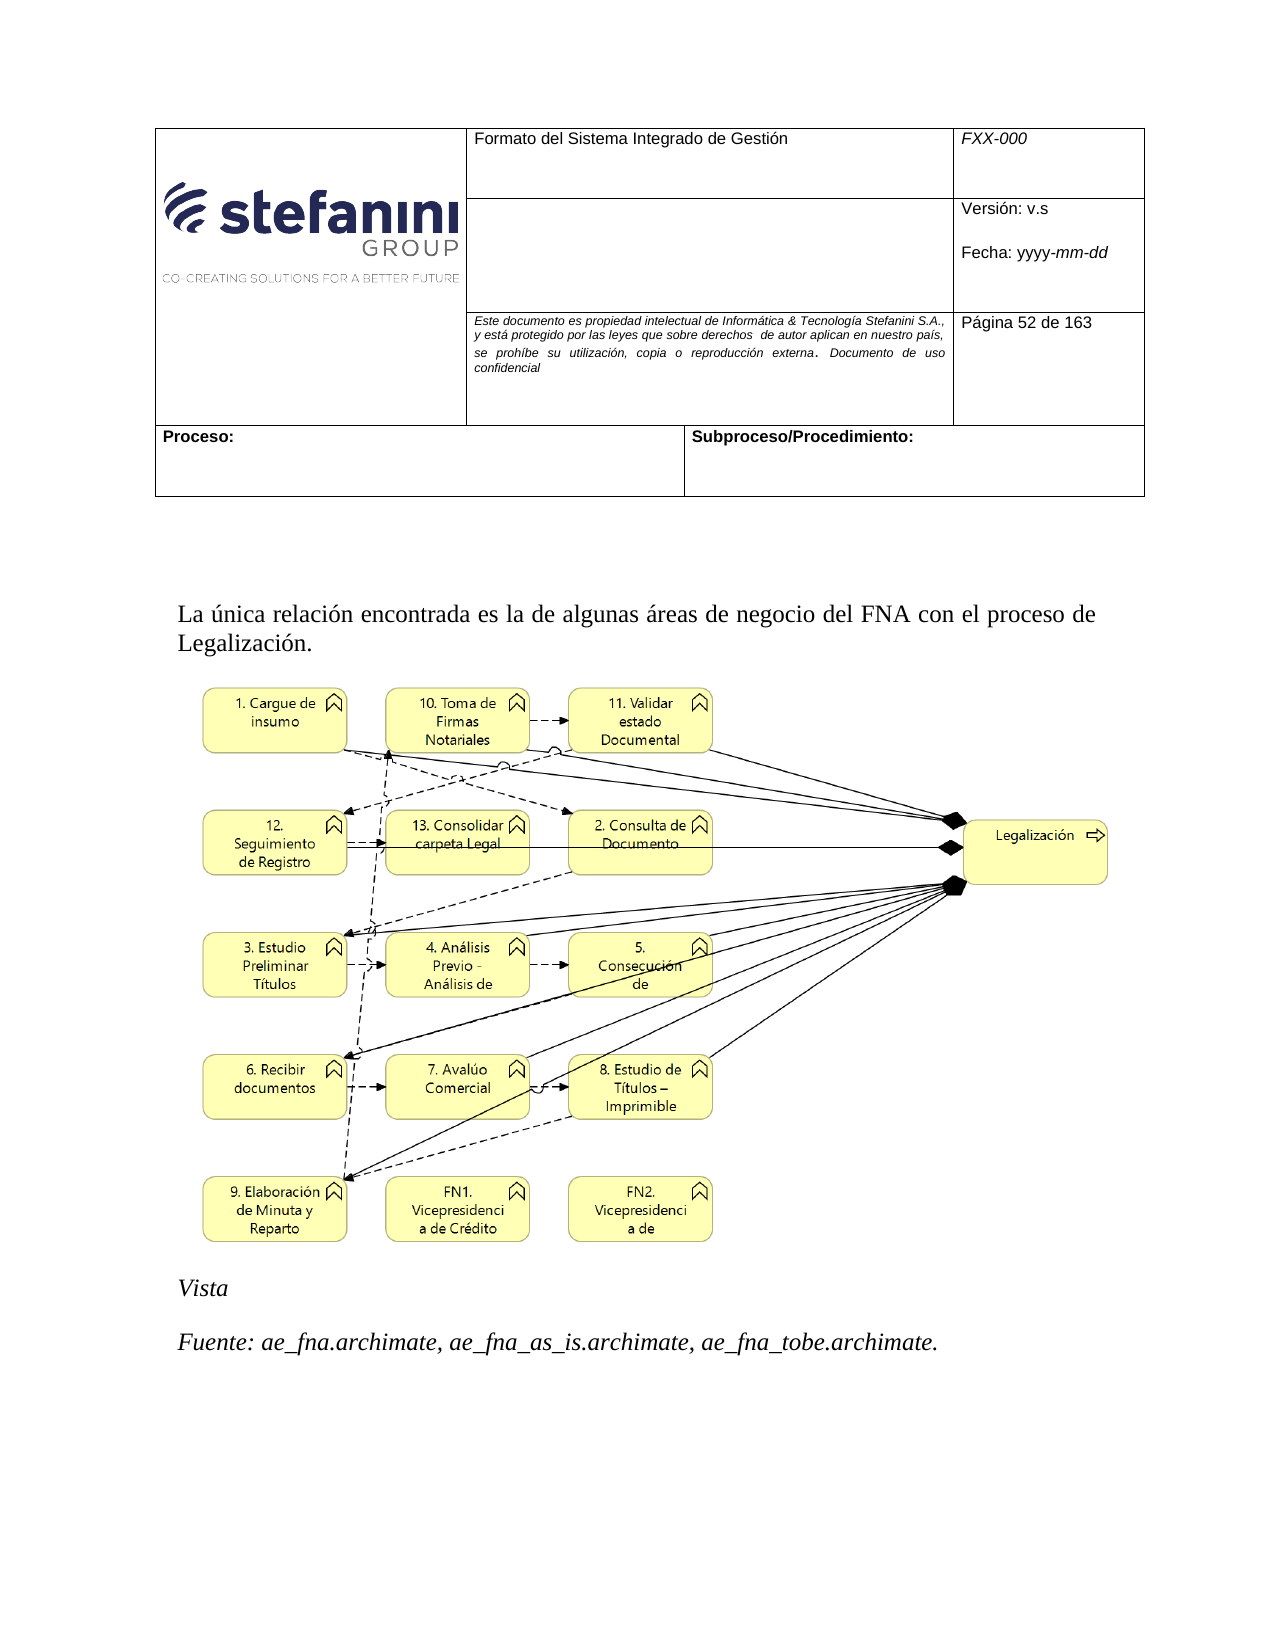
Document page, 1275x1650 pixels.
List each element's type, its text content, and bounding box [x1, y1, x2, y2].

text Fuente: ae_fna.archimate, ae_fna_as_is.archimate, ae_fna_tobe.archimate. [177, 1327, 1098, 1356]
text La única relación encontrada es la de algunas áreas de negocio del FNA con el proceso de Legalización. [177, 599, 1098, 657]
picture [162, 182, 460, 286]
picture [196, 681, 1115, 1249]
text Vista [177, 1273, 1098, 1302]
